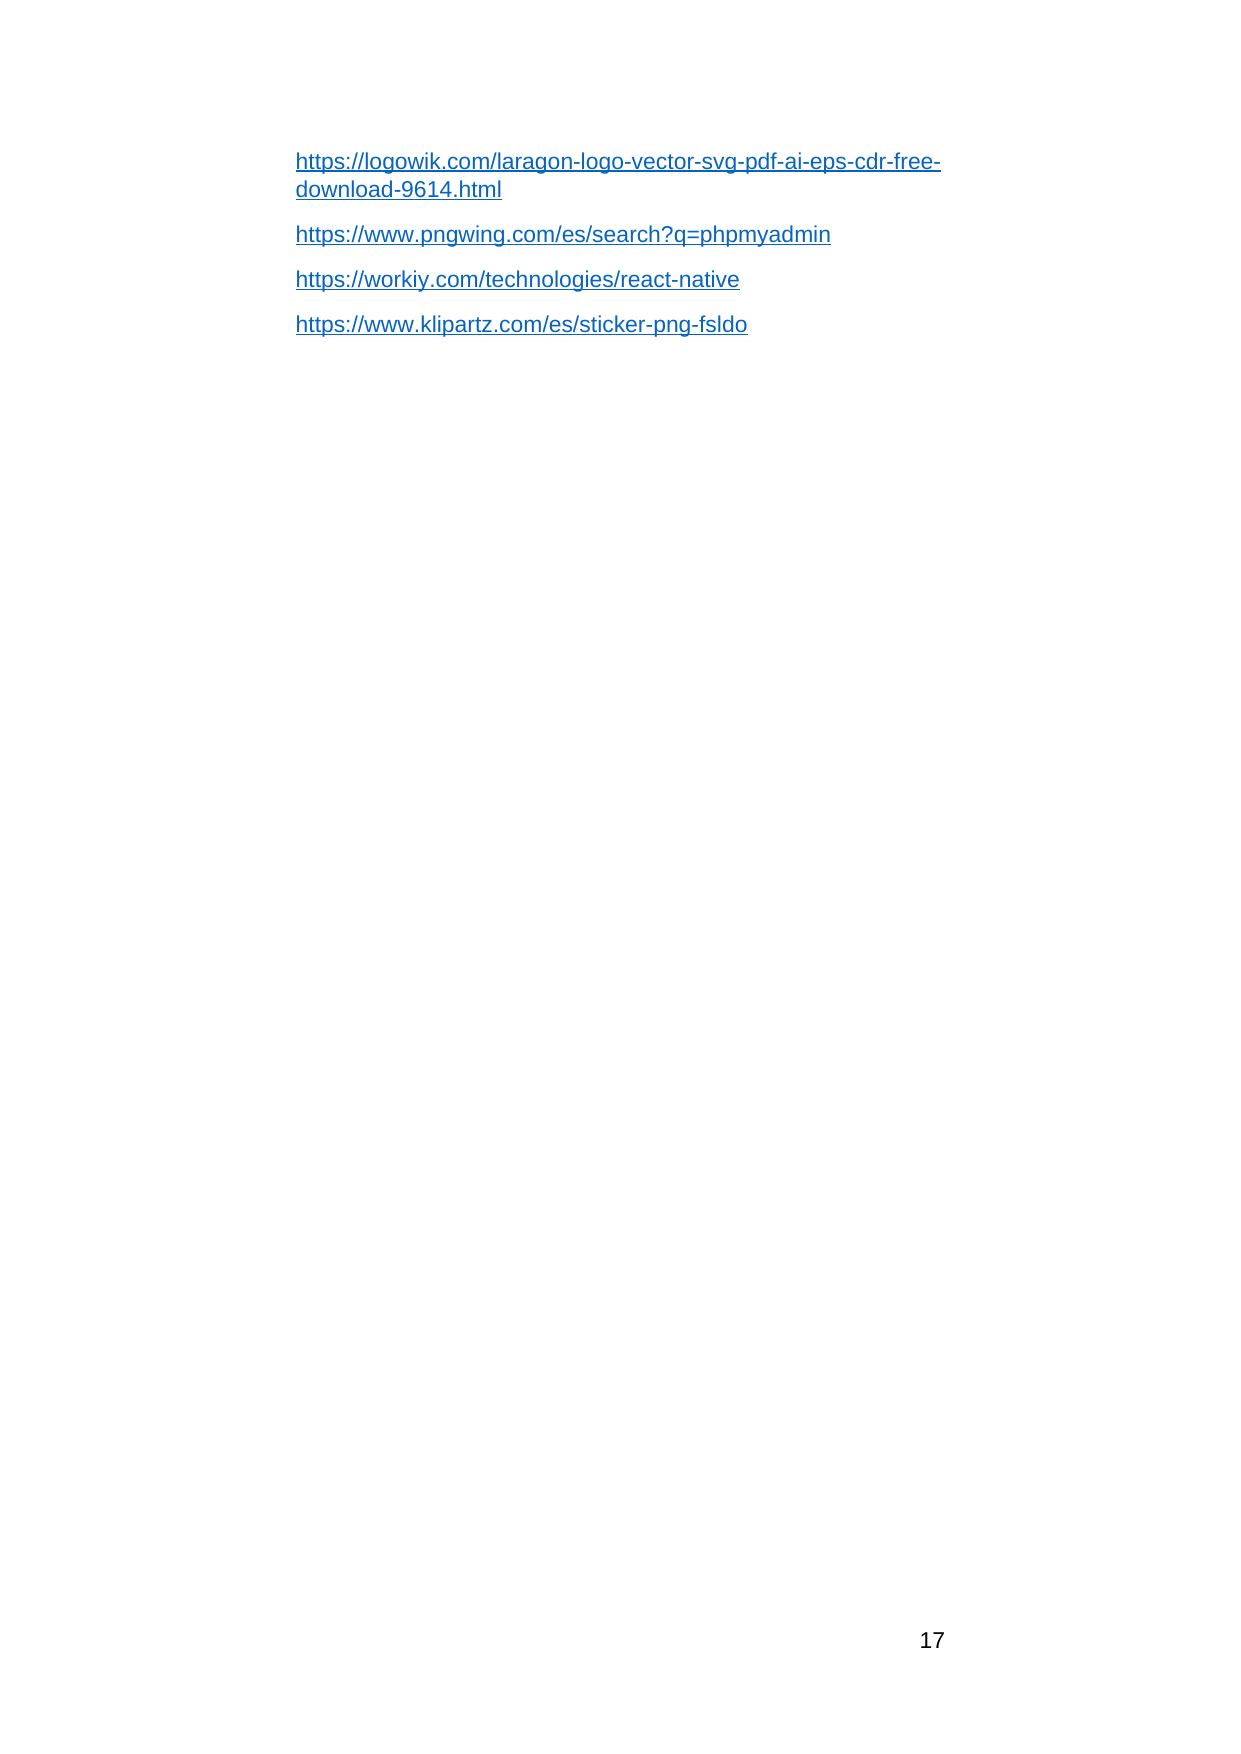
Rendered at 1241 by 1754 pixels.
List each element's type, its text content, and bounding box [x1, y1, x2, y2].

text https://workiy.com/technologies/react-native [295, 266, 945, 293]
text https://logowik.com/laragon-logo-vector-svg-pdf-ai-eps-cdr-free-download-9614.html [295, 148, 945, 202]
text https://www.pngwing.com/es/search?q=phpmyadmin [295, 221, 945, 248]
text https://www.klipartz.com/es/sticker-png-fsldo [295, 311, 945, 338]
